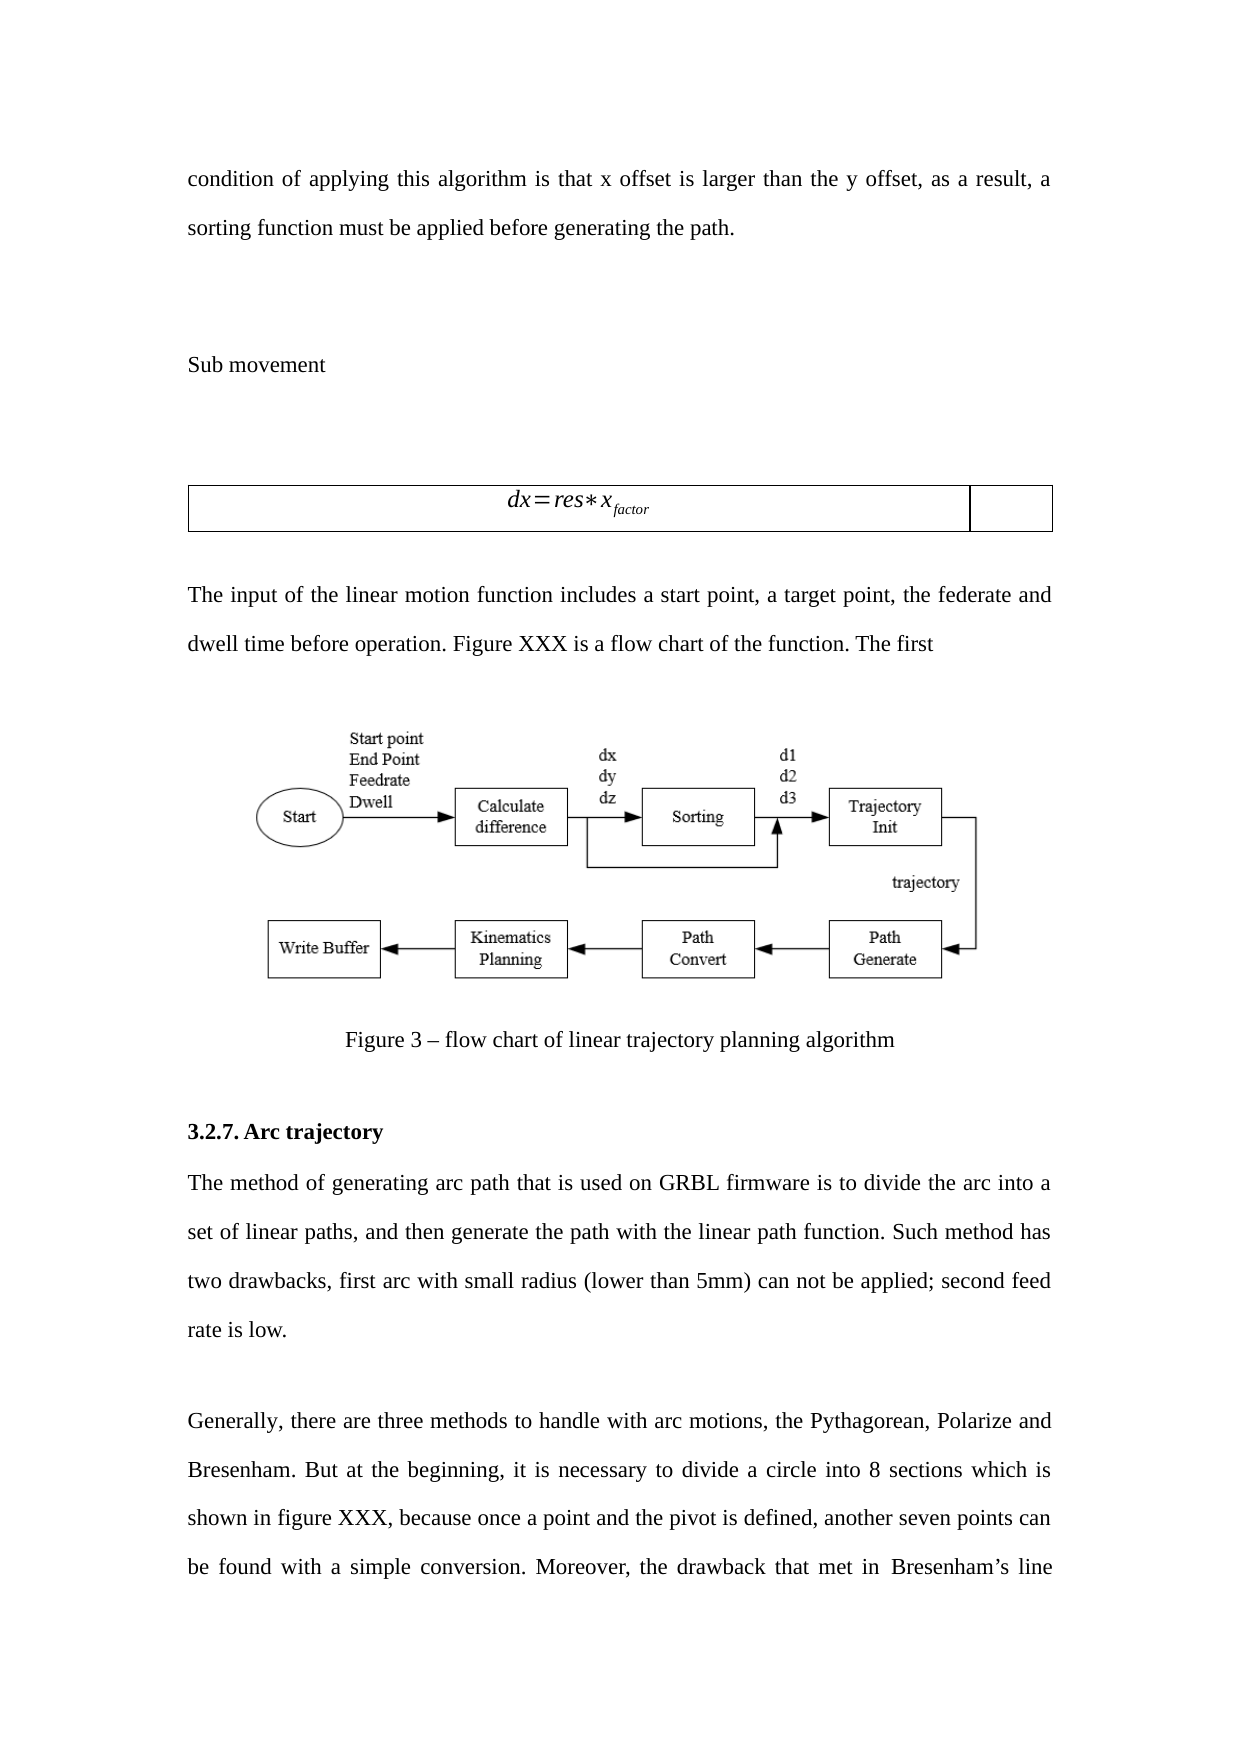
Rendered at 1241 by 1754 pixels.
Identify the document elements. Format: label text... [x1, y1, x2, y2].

text The input of the linear motion function includes a start point, a target point, the federate and dwell time before operation. Figure XXX is a flow chart of the function. The first [187, 578, 1053, 659]
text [187, 162, 1053, 243]
table_header [189, 486, 969, 531]
picture [249, 717, 991, 993]
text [187, 1404, 1053, 1583]
text Sub movement [187, 348, 1053, 380]
text The method of generating arc path that is used on GRBL firmware is to divide the arc into a set of linear paths, and then generate the path with the linear path function. Such method has two drawbacks, first arc with small radius (lower than 5mm) can not be applied; second feed rate is low. [187, 1166, 1053, 1345]
subtitle 3.2.7. Arc trajectory [187, 1115, 1053, 1147]
text Figure 3 – flow chart of linear trajectory planning algorithm [187, 1023, 1053, 1056]
table_header [971, 486, 1052, 531]
